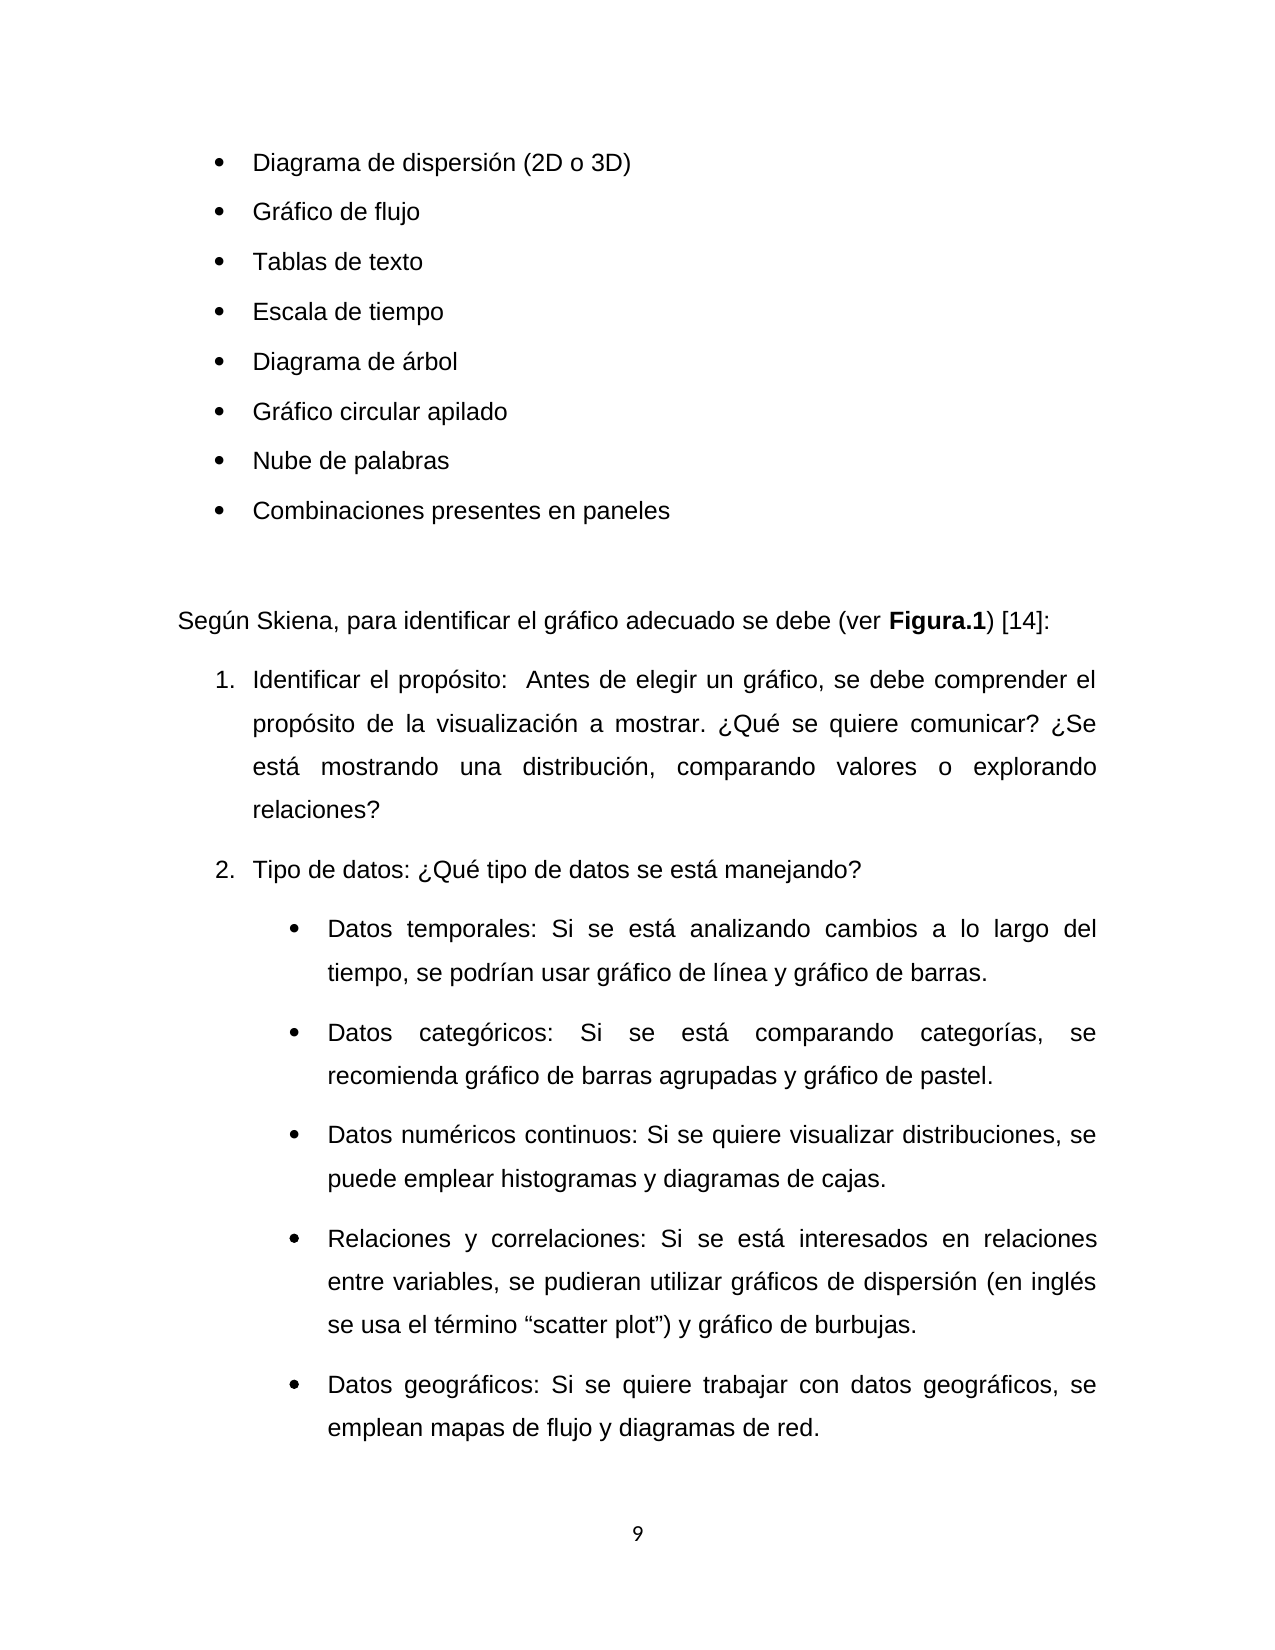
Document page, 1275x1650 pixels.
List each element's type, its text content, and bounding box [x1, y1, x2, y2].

list Nube de palabras [215, 446, 1098, 475]
text Según Skiena, para identificar el gráfico adecuado se debe (ver Figura.1) [14]: [177, 606, 1098, 634]
list Identificar el propósito: Antes de elegir un gráfico, se debe comprender el propósito de la visualización a mostrar. ¿Qué se quiere comunicar? ¿Se está mostrando una distribución, comparando valores o explorando relaciones? [215, 666, 1098, 824]
list Gráfico circular apilado [215, 397, 1098, 425]
list Gráfico de flujo [215, 197, 1098, 226]
list Datos geográficos: Si se quiere trabajar con datos geográficos, se emplean mapas de flujo y diagramas de red. [290, 1370, 1098, 1442]
list Datos numéricos continuos: Si se quiere visualizar distribuciones, se puede emplear histogramas y diagramas de cajas. [290, 1121, 1098, 1192]
list Combinaciones presentes en paneles [215, 496, 1098, 525]
list Escala de tiempo [215, 297, 1098, 326]
list Relaciones y correlaciones: Si se está interesados en relaciones entre variables, se pudieran utilizar gráficos de dispersión (en inglés se usa el término “scatter plot”) y gráfico de burbujas. [290, 1223, 1098, 1339]
list Datos categóricos: Si se está comparando categorías, se recomienda gráfico de barras agrupadas y gráfico de pastel. [290, 1017, 1098, 1089]
list Diagrama de dispersión (2D o 3D) [215, 148, 1098, 176]
list Datos temporales: Si se está analizando cambios a lo largo del tiempo, se podrían usar gráfico de línea y gráfico de barras. [290, 914, 1098, 986]
list Tablas de texto [215, 247, 1098, 276]
list Tipo de datos: ¿Qué tipo de datos se está manejando? [215, 855, 1098, 883]
list Diagrama de árbol [215, 347, 1098, 376]
